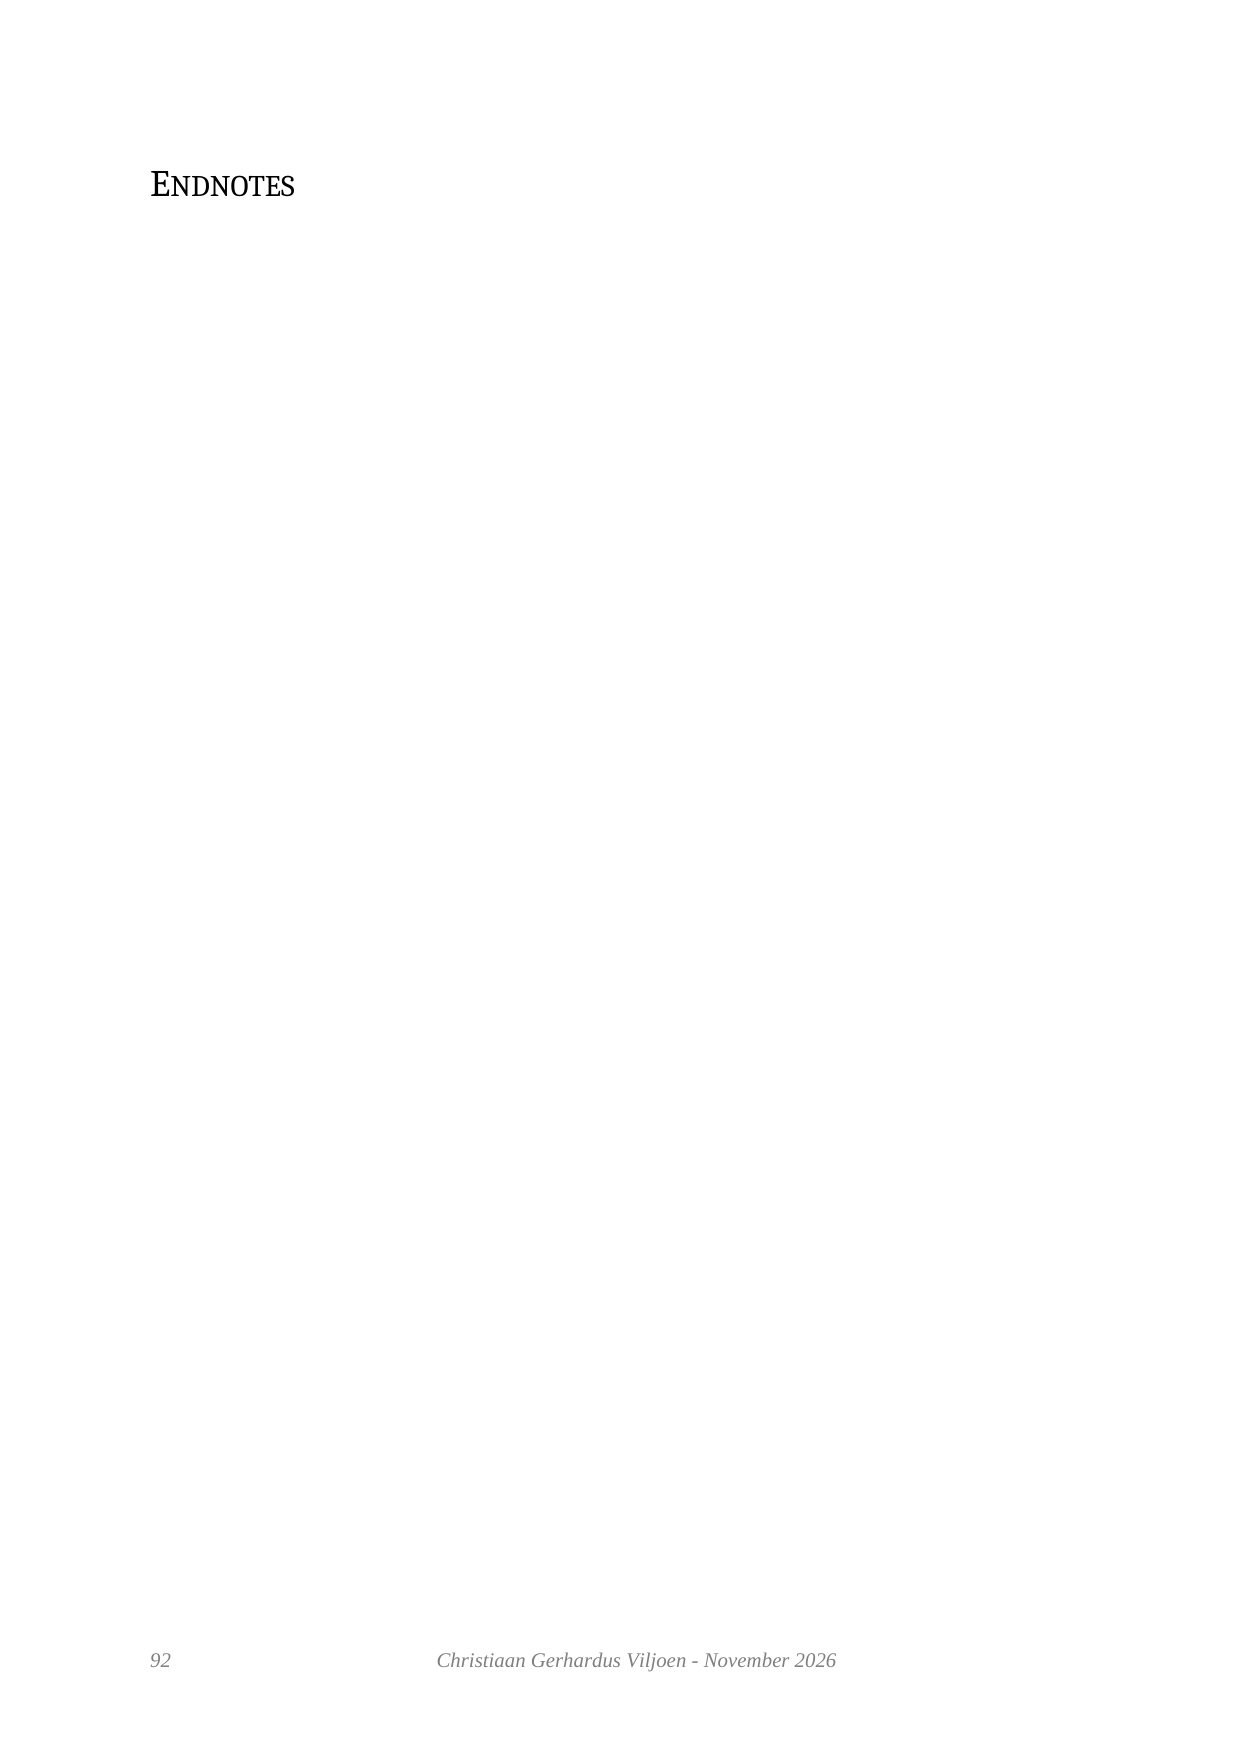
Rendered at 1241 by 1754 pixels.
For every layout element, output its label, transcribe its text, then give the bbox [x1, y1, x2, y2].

subtitle Endnotes [150, 162, 1090, 206]
